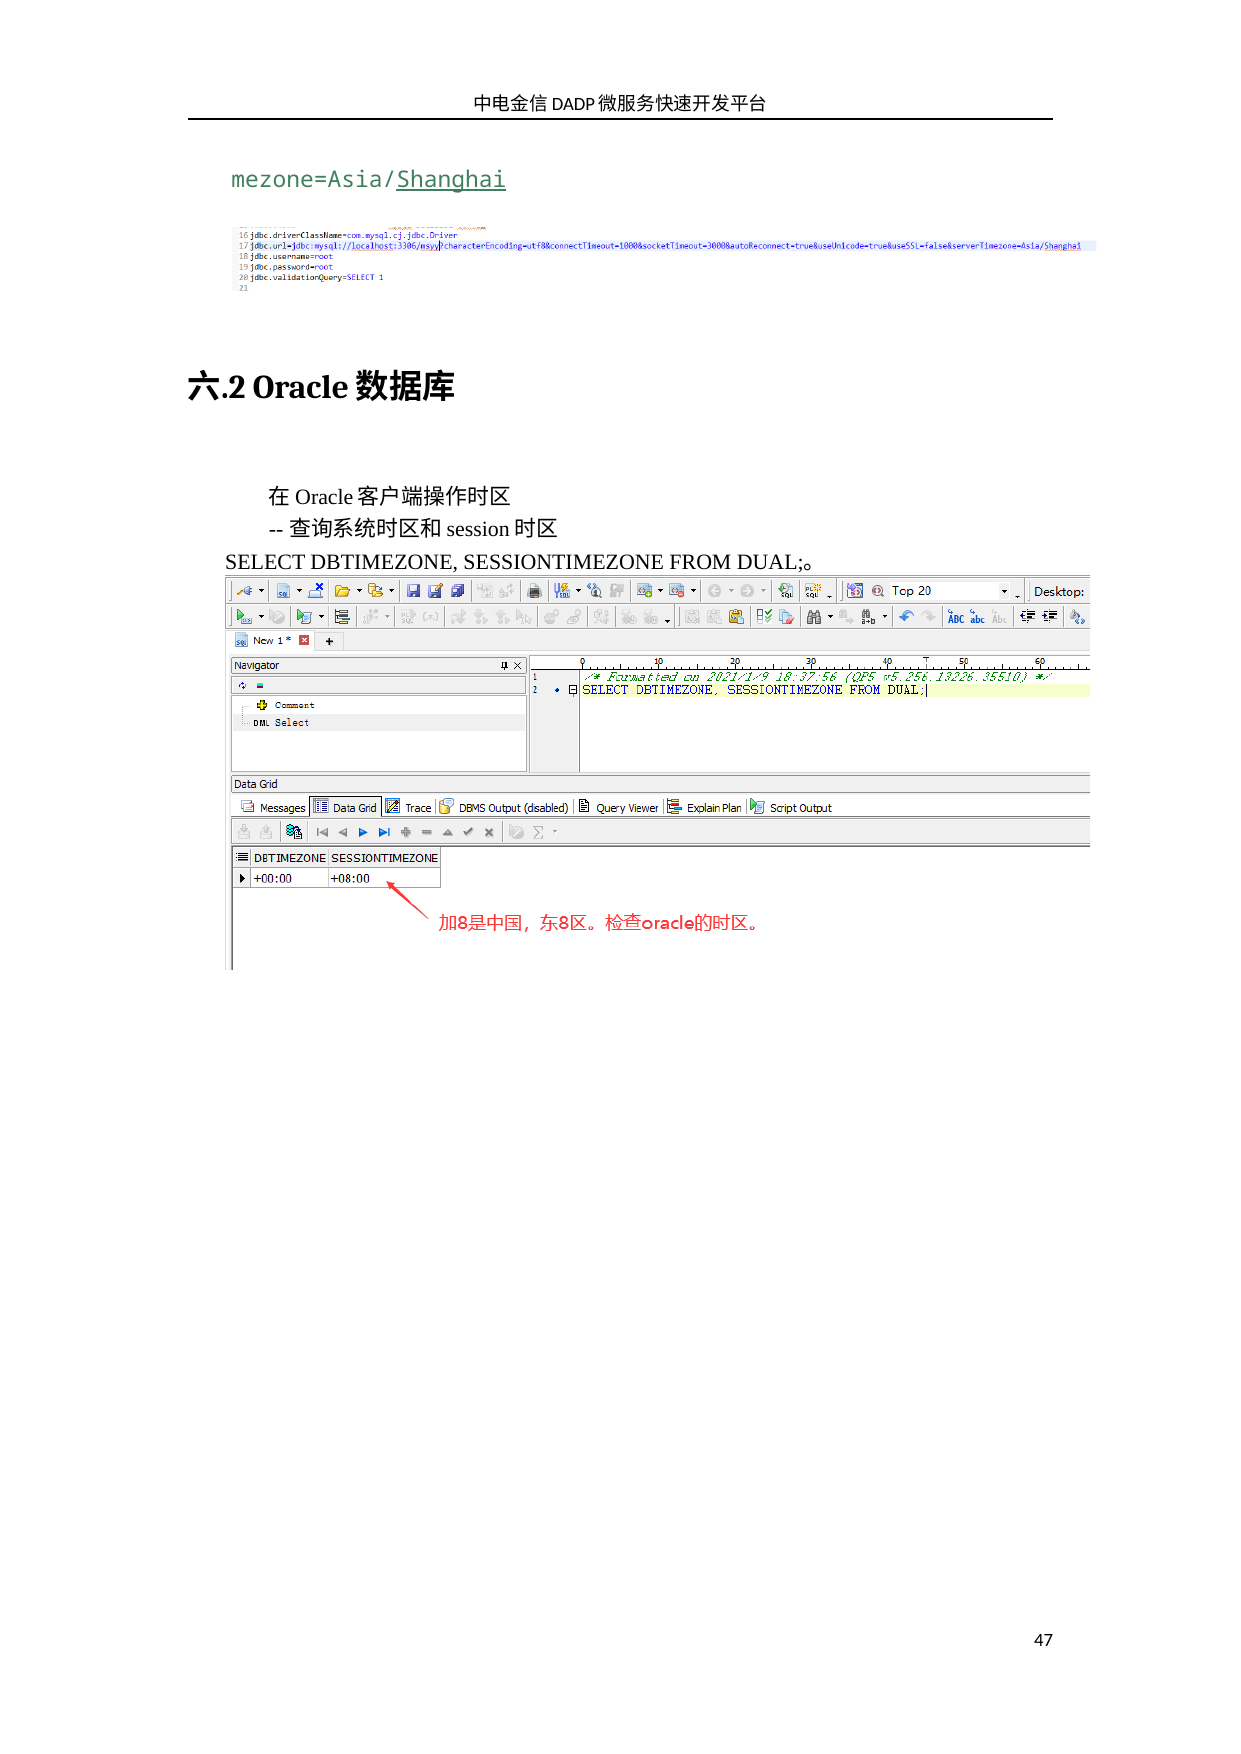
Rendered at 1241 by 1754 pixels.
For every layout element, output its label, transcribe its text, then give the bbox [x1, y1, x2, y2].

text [231, 162, 1053, 194]
list 在Oracle客户端操作时区 [225, 478, 1053, 511]
picture [225, 575, 1091, 970]
subtitle Oracle数据库 [187, 352, 1053, 417]
list SELECT DBTIMEZONE, SESSIONTIMEZONE FROM DUAL;。 [225, 543, 1053, 575]
picture [231, 227, 1097, 291]
list -- 查询系统时区和session时区 [225, 511, 1053, 543]
